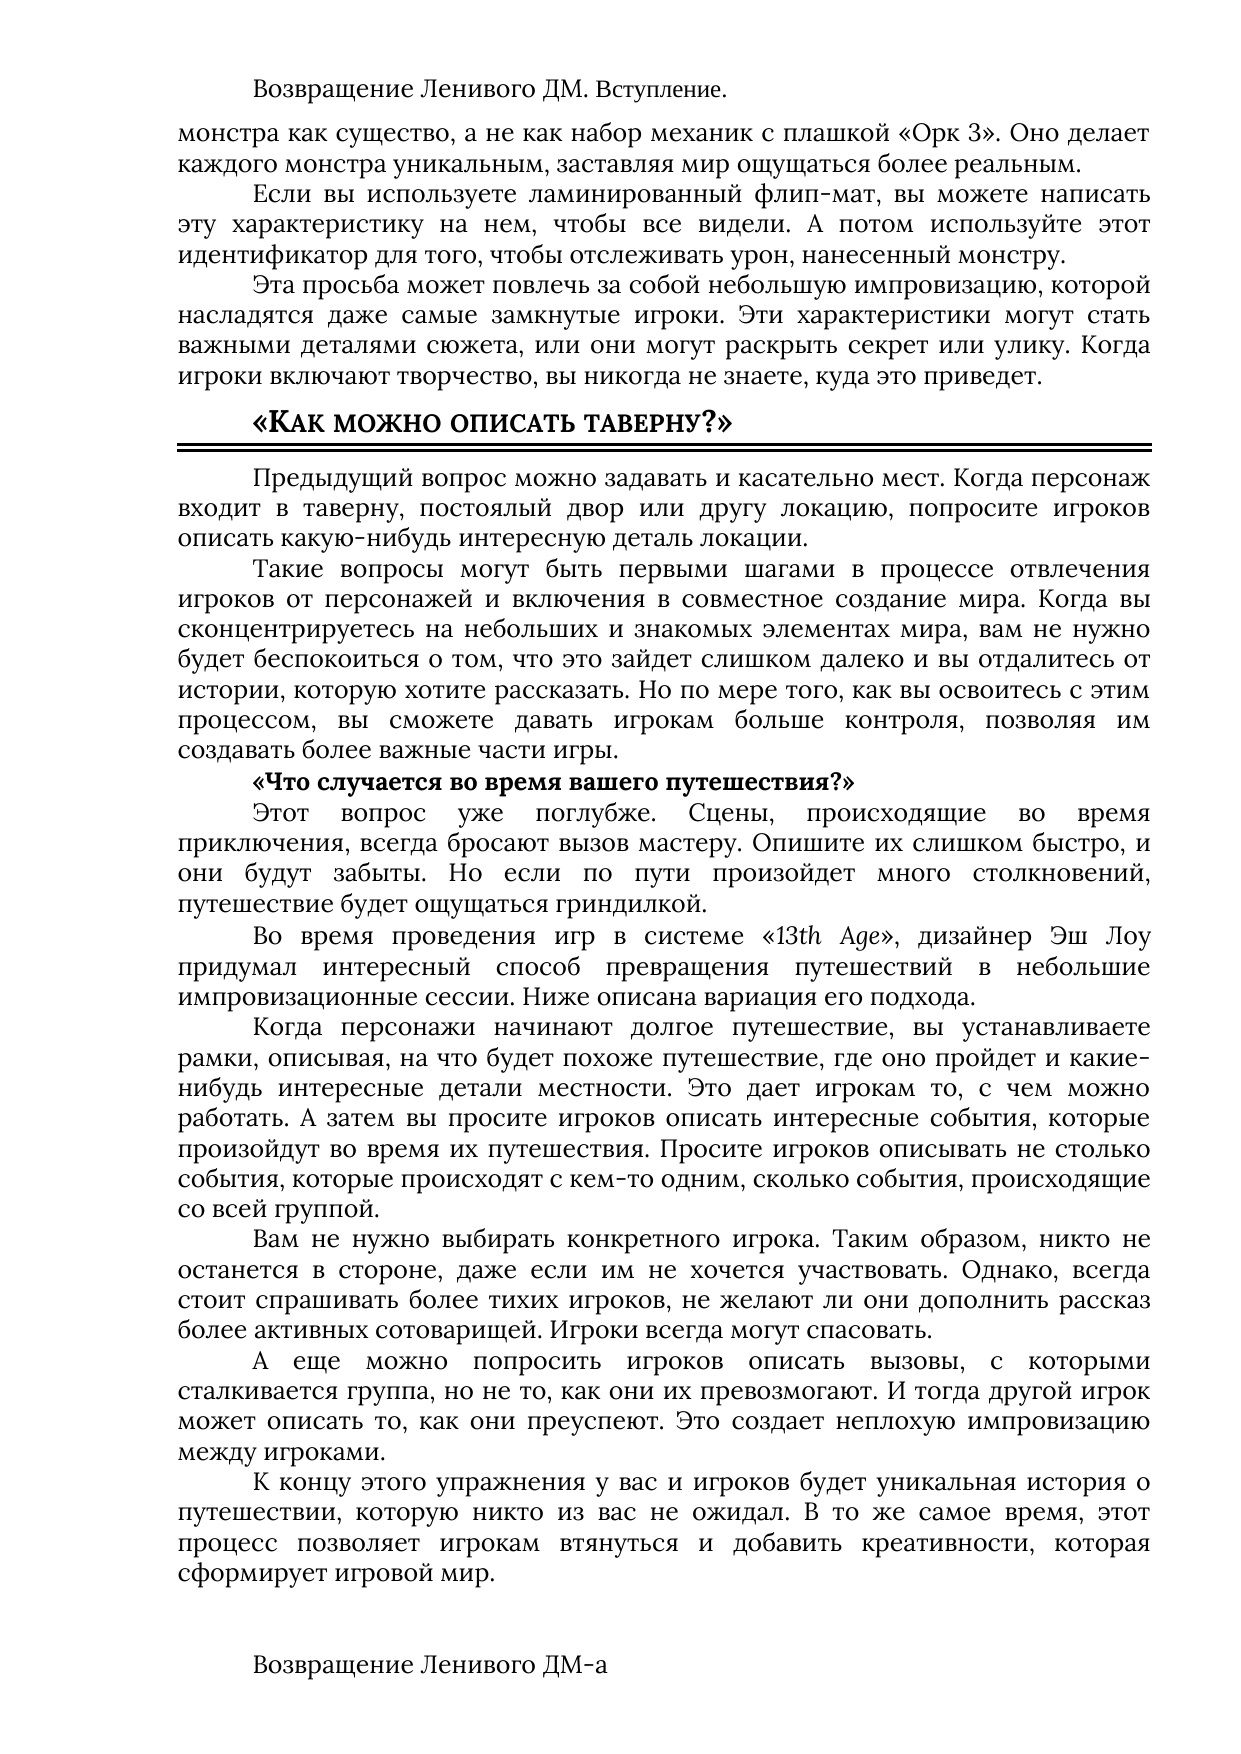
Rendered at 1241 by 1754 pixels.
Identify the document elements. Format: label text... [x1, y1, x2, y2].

text Такие вопросы могут быть первыми шагами в процессе отвлечения игроков от персонажей и включения в совместное создание мира. Когда вы сконцентрируетесь на небольших и знакомых элементах мира, вам не нужно будет беспокоиться о том, что это зайдет слишком далеко и вы отдалитесь от истории, которую хотите рассказать. Но по мере того, как вы освоитесь с этим процессом, вы сможете давать игрокам больше контроля, позволяя им создавать более важные части игры. [177, 553, 1152, 766]
text А еще можно попросить игроков описать вызовы, с которыми сталкивается группа, но не то, как они их превозмогают. И тогда другой игрок может описать то, как они преуспеют. Это создает неплохую импровизацию между игроками. [177, 1346, 1152, 1467]
text «Что случается во время вашего путешествия?» [177, 766, 1152, 797]
text Если вы используете ламинированный флип-мат, вы можете написать эту характеристику на нем, чтобы все видели. А потом используйте этот идентификатор для того, чтобы отслеживать урон, нанесенный монстру. [177, 179, 1152, 270]
text Этот вопрос уже поглубже. Сцены, происходящие во время приключения, всегда бросают вызов мастеру. Опишите их слишком быстро, и они будут забыты. Но если по пути произойдет много столкновений, путешествие будет ощущаться гриндилкой. [177, 797, 1152, 919]
subtitle «Как можно описать таверну?» [177, 401, 1152, 443]
text Предыдущий вопрос можно задавать и касательно мест. Когда персонаж входит в таверну, постоялый двор или другу локацию, попросите игроков описать какую-нибудь интересную деталь локации. [177, 462, 1152, 553]
text К концу этого упражнения у вас и игроков будет уникальная история о путешествии, которую никто из вас не ожидал. В то же самое время, этот процесс позволяет игрокам втянуться и добавить креативности, которая сформирует игровой мир. [177, 1467, 1152, 1588]
text Когда персонажи начинают долгое путешествие, вы устанавливаете рамки, описывая, на что будет похоже путешествие, где оно пройдет и какие-нибудь интересные детали местности. Это дает игрокам то, с чем можно работать. А затем вы просите игроков описать интересные события, которые произойдут во время их путешествия. Просите игроков описывать не столько события, которые происходят с кем-то одним, сколько события, происходящие со всей группой. [177, 1012, 1152, 1224]
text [177, 118, 1152, 179]
text Во время проведения игр в системе «13th Age», дизайнер Эш Лоу придумал интересный способ превращения путешествий в небольшие импровизационные сессии. Ниже описана вариация его подхода. [177, 919, 1152, 1012]
text Эта просьба может повлечь за собой небольшую импровизацию, которой насладятся даже самые замкнутые игроки. Эти характеристики могут стать важными деталями сюжета, или они могут раскрыть секрет или улику. Когда игроки включают творчество, вы никогда не знаете, куда это приведет. [177, 270, 1152, 391]
text Вам не нужно выбирать конкретного игрока. Таким образом, никто не останется в стороне, даже если им не хочется участвовать. Однако, всегда стоит спрашивать более тихих игроков, не желают ли они дополнить рассказ более активных сотоварищей. Игроки всегда могут спасовать. [177, 1224, 1152, 1346]
